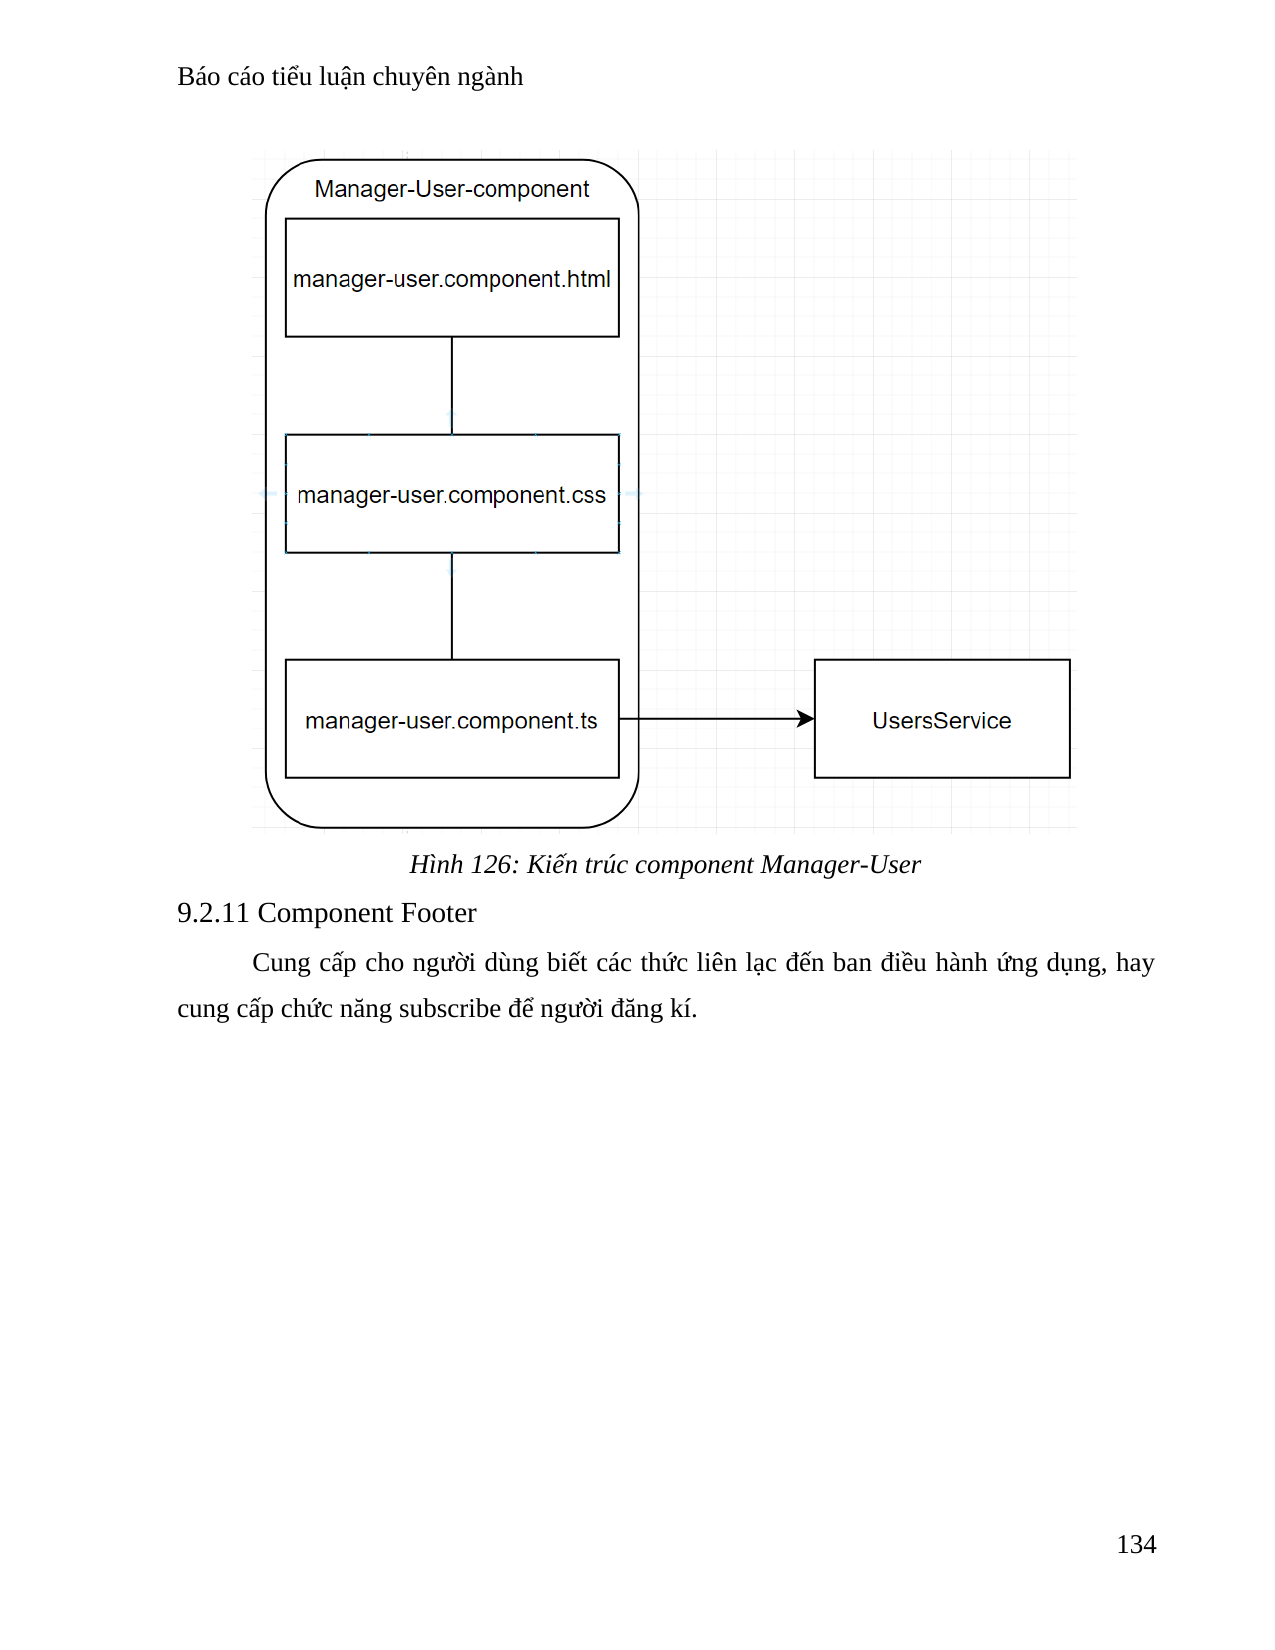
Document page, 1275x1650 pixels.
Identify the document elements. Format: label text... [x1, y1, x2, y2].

picture [252, 150, 1077, 834]
text Cung cấp cho người dùng biết các thức liên lạc đến ban điều hành ứng dụng, hay cung cấp chức năng subscribe để người đăng kí. [177, 946, 1156, 1023]
text Hình 126: Kiến trúc component Manager-User [177, 849, 1156, 880]
text 9.2.11 Component Footer [177, 895, 1156, 929]
